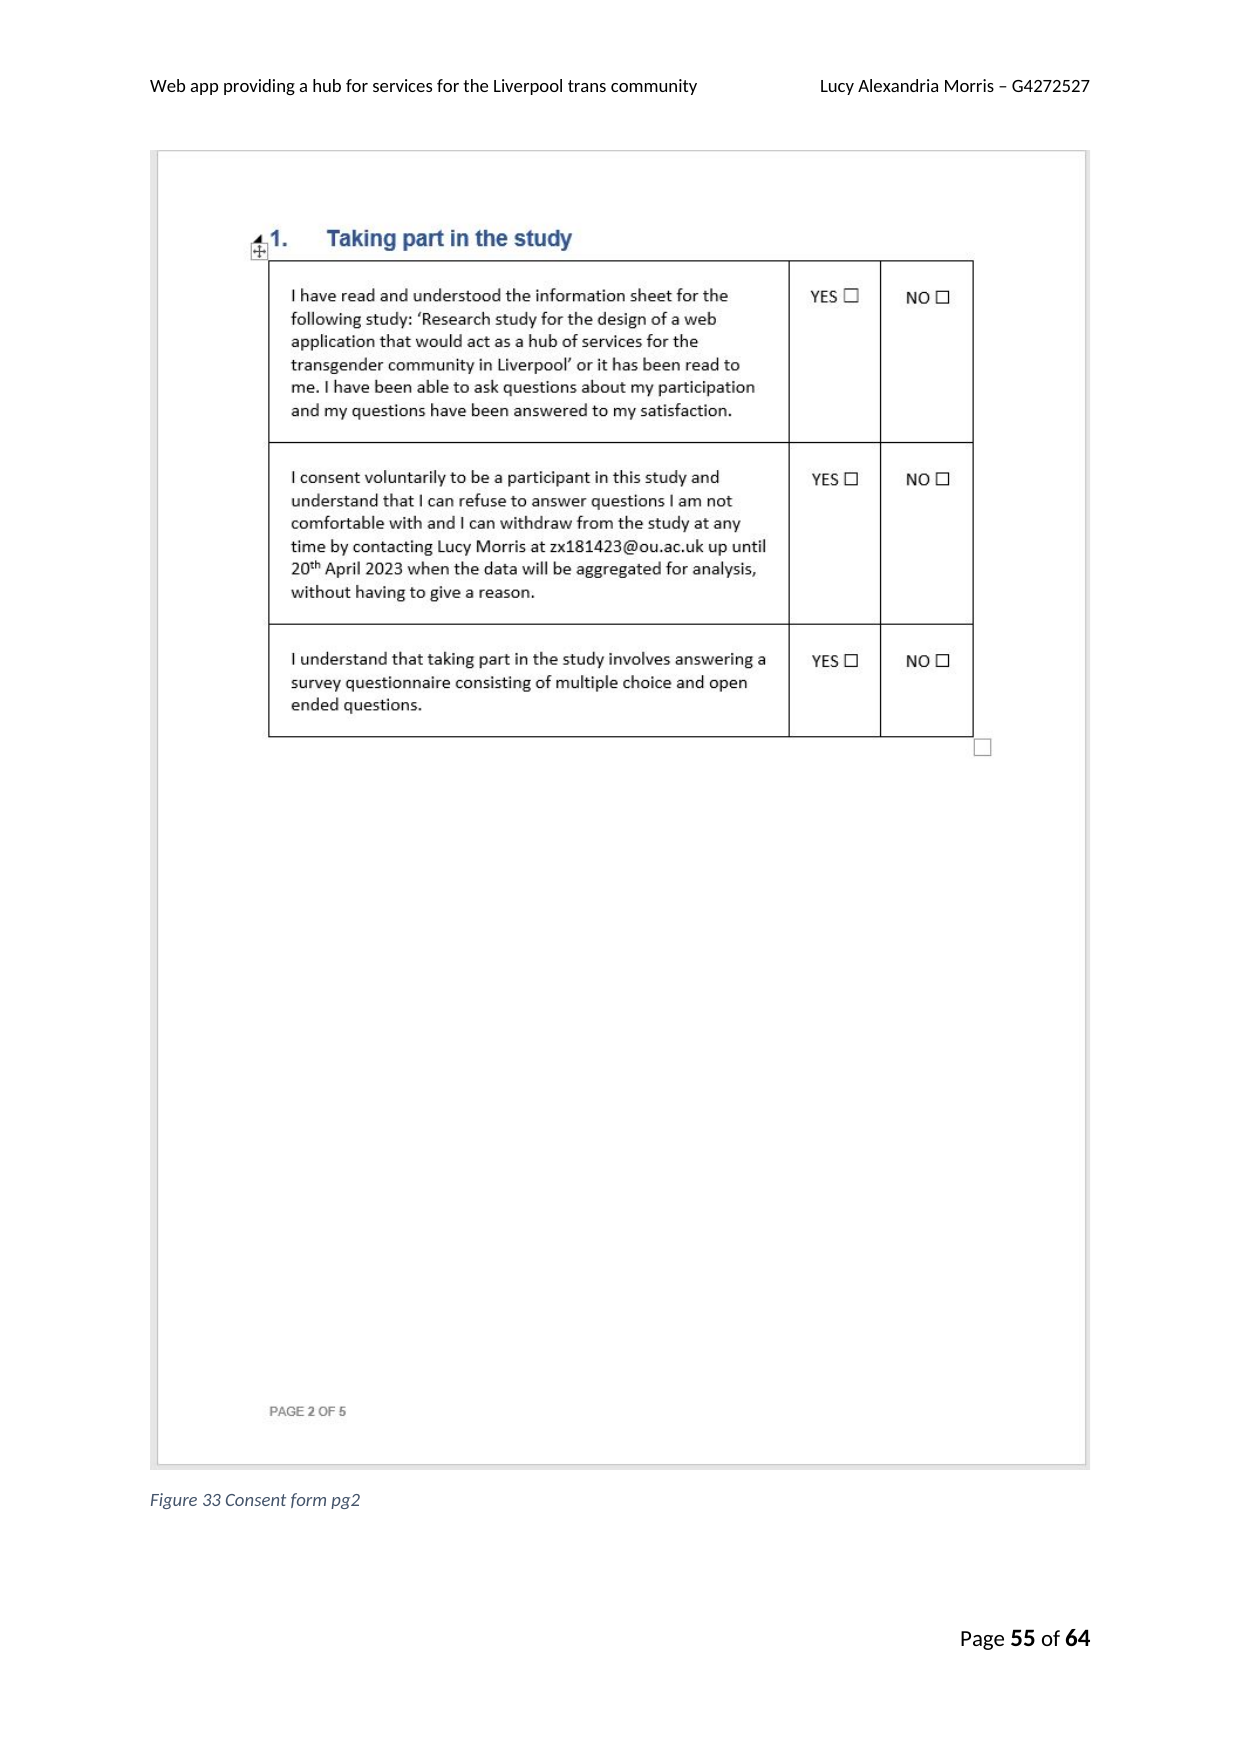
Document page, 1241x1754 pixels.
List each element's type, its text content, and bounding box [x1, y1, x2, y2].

picture [150, 150, 1091, 1470]
